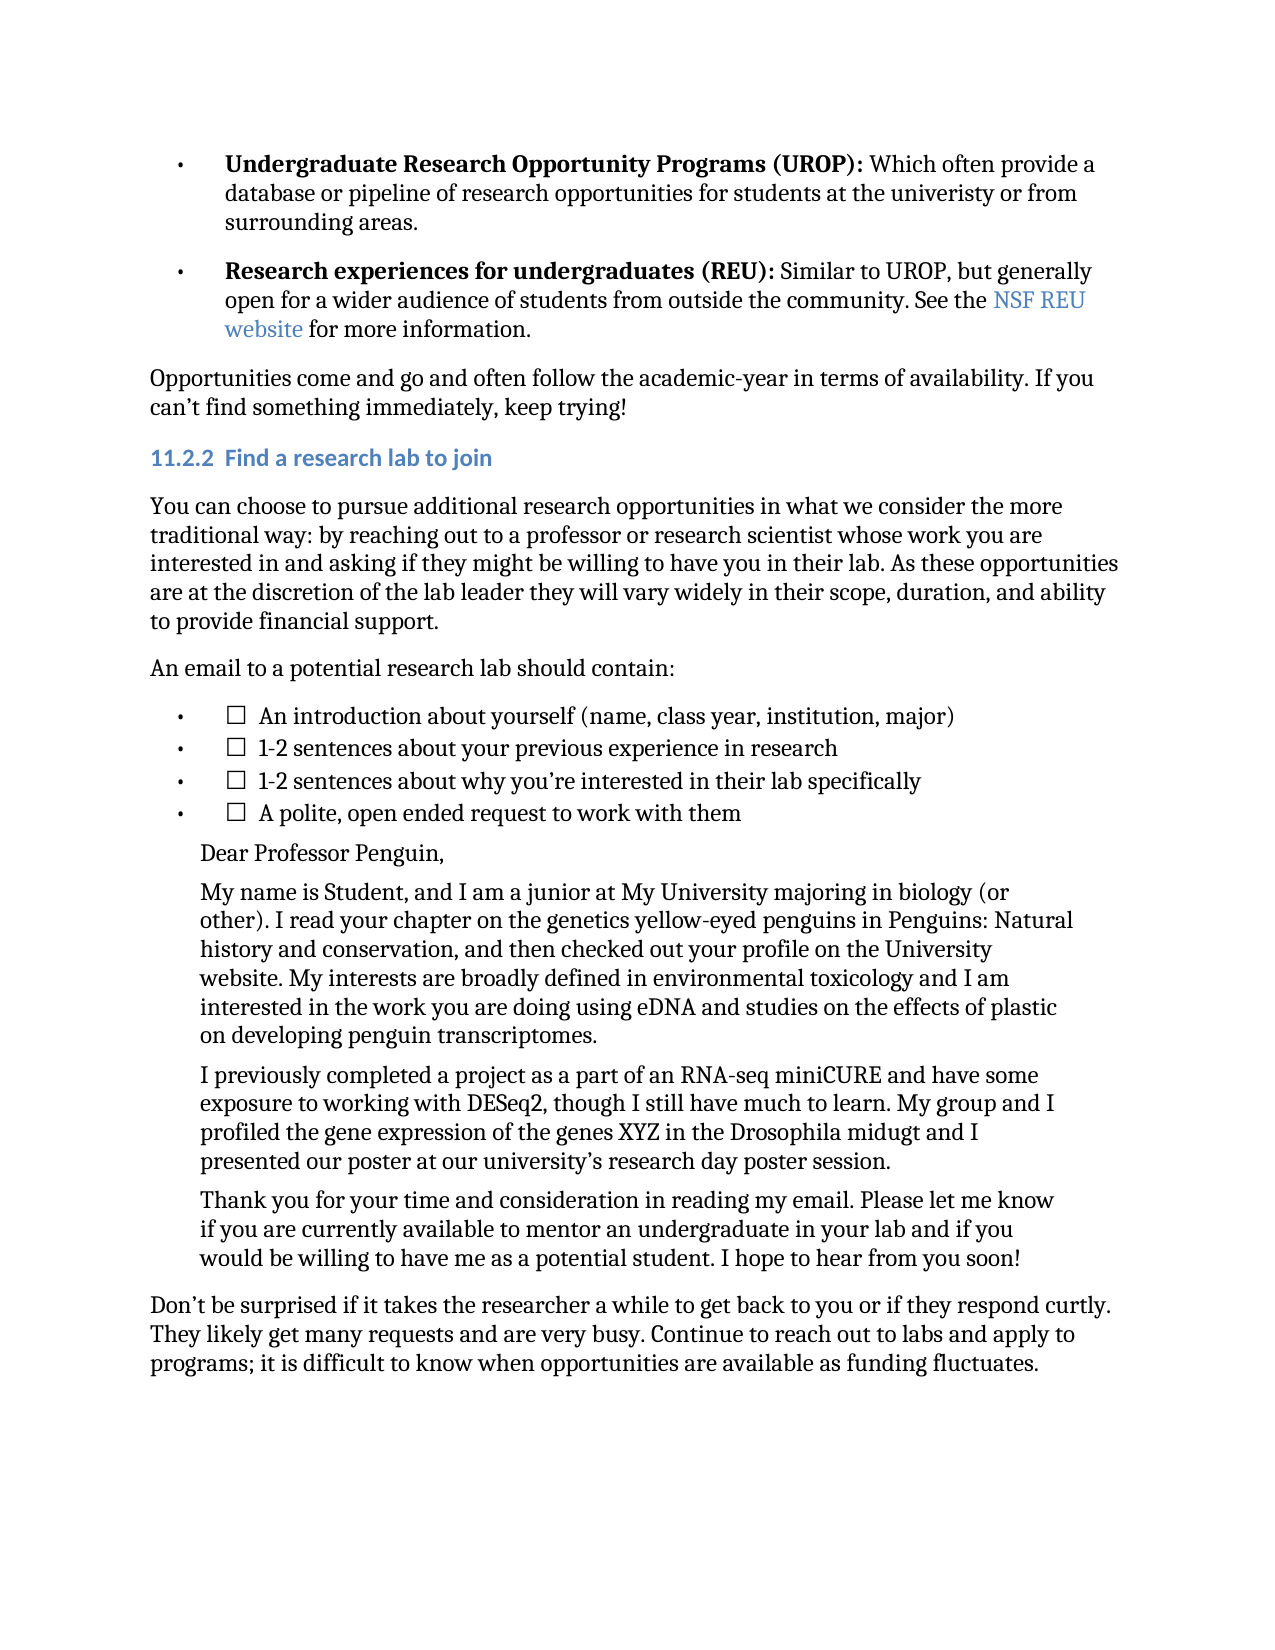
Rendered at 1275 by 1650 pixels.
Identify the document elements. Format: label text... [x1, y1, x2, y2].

list ☐ A polite, open ended request to work with them [175, 799, 1125, 828]
text My name is Student, and I am a junior at My University majoring in biology (or other). I read your chapter on the genetics yellow-eyed penguins in Penguins: Natural history and conservation, and then checked out your profile on the University website. My interests are broadly defined in environmental toxicology and I am interested in the work you are doing using eDNA and studies on the effects of plastic on developing penguin transcriptomes. [200, 878, 1075, 1050]
list ☐ 1-2 sentences about your previous experience in research [175, 734, 1125, 763]
text Dear Professor Penguin, [200, 838, 1075, 867]
text Don’t be surprised if it takes the researcher a while to get back to you or if they respond curtly. They likely get many requests and are very busy. Continue to reach out to labs and apply to programs; it is difficult to know when opportunities are available as funding fluctuates. [150, 1291, 1125, 1377]
list ☐ 1-2 sentences about why you’re interested in their lab specifically [175, 767, 1125, 796]
text Thank you for your time and consideration in reading my email. Please let me know if you are currently available to mentor an undergraduate in your lab and if you would be willing to have me as a potential student. I hope to hear from you soon! [200, 1186, 1075, 1272]
list Research experiences for undergraduates (REU): Similar to UROP, but generally open for a wider audience of students from outside the community. See the NSF REU website for more information. [175, 257, 1125, 343]
list ☐ An introduction about yourself (name, class year, institution, major) [175, 702, 1125, 731]
subtitle 11.2.2 Find a research lab to join [150, 442, 1125, 473]
text Opportunities come and go and often follow the academic-year in terms of availability. If you can’t find something immediately, keep trying! [150, 364, 1125, 422]
text You can choose to pursue additional research opportunities in what we consider the more traditional way: by reaching out to a professor or research scientist whose work you are interested in and asking if they might be willing to have you in their lab. As these opportunities are at the discretion of the lab leader they will vary widely in their scope, duration, and ability to provide financial support. [150, 492, 1125, 636]
text An email to a potential research lab should contain: [150, 654, 1125, 683]
text I previously completed a project as a part of an RNA-seq miniCURE and have some exposure to working with DESeq2, though I still have much to learn. My group and I profiled the gene expression of the genes XYZ in the Drosophila midugt and I presented our poster at our university’s research day poster session. [200, 1061, 1075, 1176]
list Undergraduate Research Opportunity Programs (UROP): Which often provide a database or pipeline of research opportunities for students at the univeristy or from surrounding areas. [175, 150, 1125, 236]
